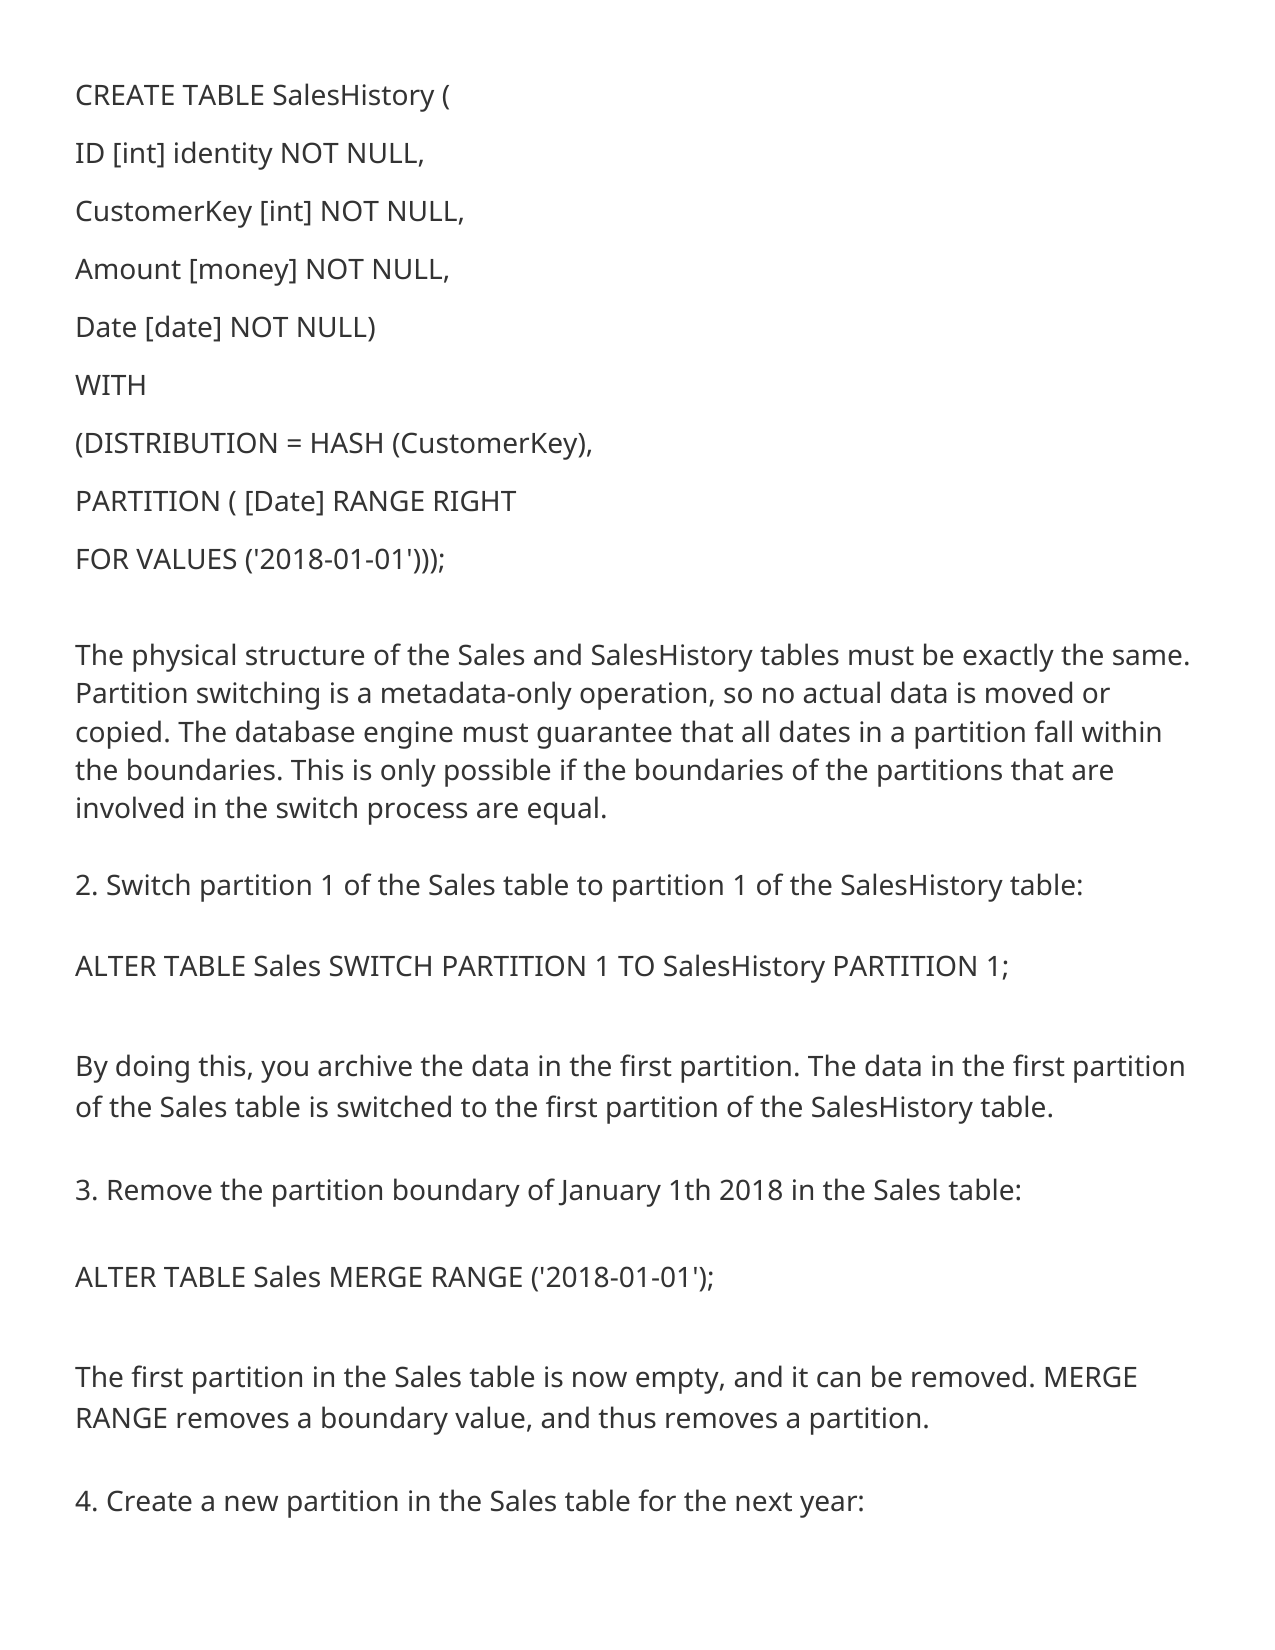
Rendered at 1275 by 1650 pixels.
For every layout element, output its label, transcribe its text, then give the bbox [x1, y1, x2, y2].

text The physical structure of the Sales and SalesHistory tables must be exactly the same. Partition switching is a metadata-only operation, so no actual data is moved or copied. The database engine must guarantee that all dates in a partition fall within the boundaries. This is only possible if the boundaries of the partitions that are involved in the switch process are equal. 2. Switch partition 1 of the Sales table to partition 1 of the SalesHistory table: [75, 597, 1200, 933]
text ALTER TABLE Sales SWITCH PARTITION 1 TO SalesHistory PARTITION 1; [75, 947, 1200, 985]
text CustomerKey [int] NOT NULL, [75, 191, 1200, 229]
text PARTITION ( [Date] RANGE RIGHT [75, 481, 1200, 519]
text (DISTRIBUTION = HASH (CustomerKey), [75, 423, 1200, 461]
text By doing this, you archive the data in the first partition. The data in the first partition of the Sales table is switched to the first partition of the SalesHistory table. 3. Remove the partition boundary of January 1th 2018 in the Sales table: [75, 1005, 1200, 1239]
text ALTER TABLE Sales MERGE RANGE ('2018-01-01'); [75, 1257, 1200, 1296]
text Amount [money] NOT NULL, [75, 249, 1200, 287]
text ID [int] identity NOT NULL, [75, 133, 1200, 171]
text The first partition in the Sales table is now empty, and it can be removed. MERGE RANGE removes a boundary value, and thus removes a partition. 4. Create a new partition in the Sales table for the next year: [75, 1316, 1200, 1549]
text CREATE TABLE SalesHistory ( [75, 75, 1200, 113]
text FOR VALUES ('2018-01-01'))); [75, 539, 1200, 577]
text WITH [75, 365, 1200, 403]
text Date [date] NOT NULL) [75, 307, 1200, 345]
